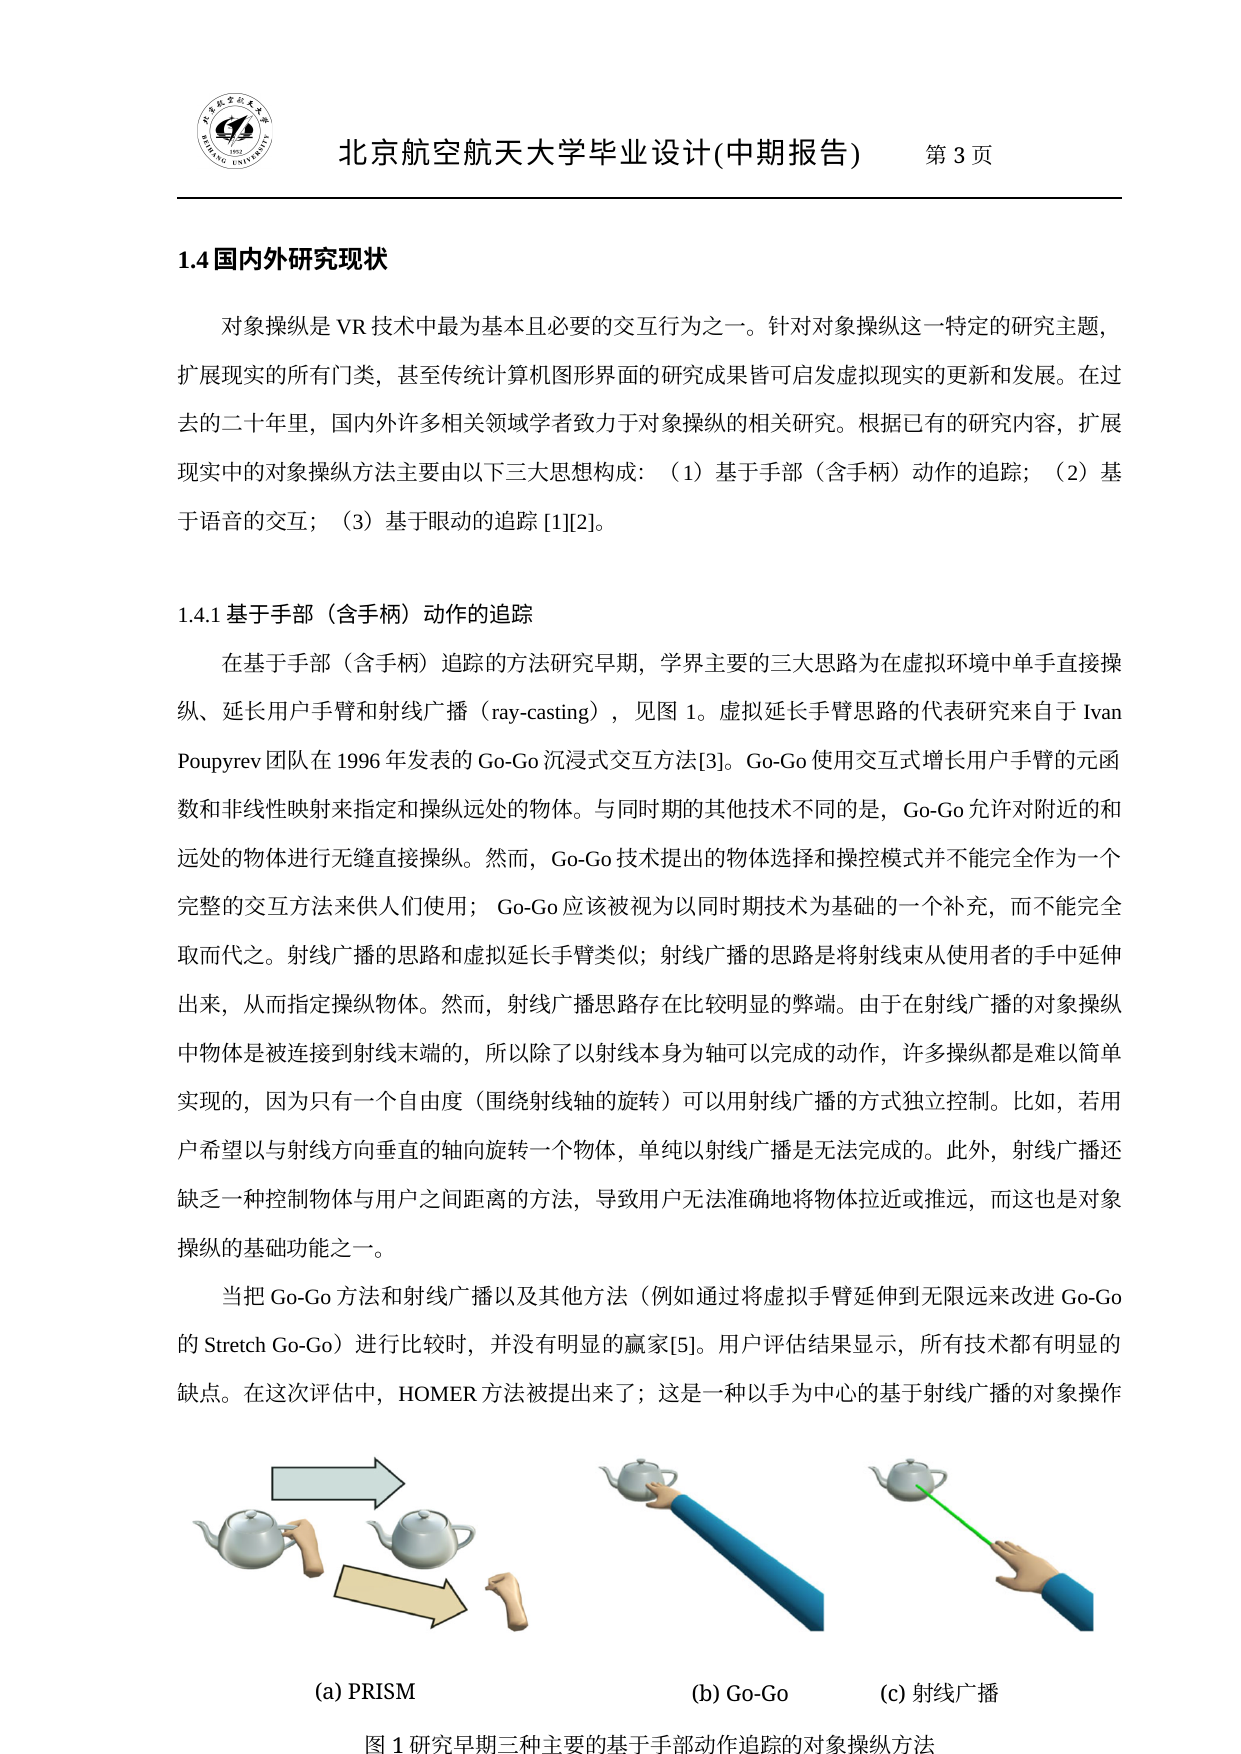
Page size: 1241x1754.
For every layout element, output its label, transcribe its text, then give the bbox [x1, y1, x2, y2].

picture [574, 1443, 1117, 1651]
picture [197, 93, 273, 169]
picture [182, 1444, 548, 1652]
subtitle 1.4.1 基于手部（含手柄）动作的追踪 [177, 597, 1122, 629]
subtitle 1.4国内外研究现状 [177, 225, 1122, 290]
text 对象操纵是VR技术中最为基本且必要的交互行为之一。针对对象操纵这一特定的研究主题，扩展现实的所有门类，甚至传统计算机图形界面的研究成果皆可启发虚拟现实的更新和发展。在过去的二十年里，国内外许多相关领域学者致力于对象操纵的相关研究。根据已有的研究内容，扩展现实中的对象操纵方法主要由以下三大思想构成：（1）基于手部（含手柄）动作的追踪；（2）基于语音的交互；（3）基于眼动的追踪 [1][2]。 [177, 308, 1122, 536]
text 在基于手部（含手柄）追踪的方法研究早期，学界主要的三大思路为在虚拟环境中单手直接操纵、延长用户手臂和射线广播（ray-casting），见图 1。虚拟延长手臂思路的代表研究来自于Ivan Poupyrev团队在1996年发表的Go-Go沉浸式交互方法[3]。Go-Go使用交互式增长用户手臂的元函数和非线性映射来指定和操纵远处的物体。与同时期的其他技术不同的是，Go-Go允许对附近的和远处的物体进行无缝直接操纵。然而，Go-Go技术提出的物体选择和操控模式并不能完全作为一个完整的交互方法来供人们使用； Go-Go应该被视为以同时期技术为基础的一个补充，而不能完全取而代之。射线广播的思路和虚拟延长手臂类似；射线广播的思路是将射线束从使用者的手中延伸出来，从而指定操纵物体。然而，射线广播思路存在比较明显的弊端。由于在射线广播的对象操纵中物体是被连接到射线末端的，所以除了以射线本身为轴可以完成的动作，许多操纵都是难以简单实现的，因为只有一个自由度（围绕射线轴的旋转）可以用射线广播的方式独立控制。比如，若用户希望以与射线方向垂直的轴向旋转一个物体，单纯以射线广播是无法完成的。此外，射线广播还缺乏一种控制物体与用户之间距离的方法，导致用户无法准确地将物体拉近或推远，而这也是对象操纵的基础功能之一。 [177, 645, 1122, 1263]
